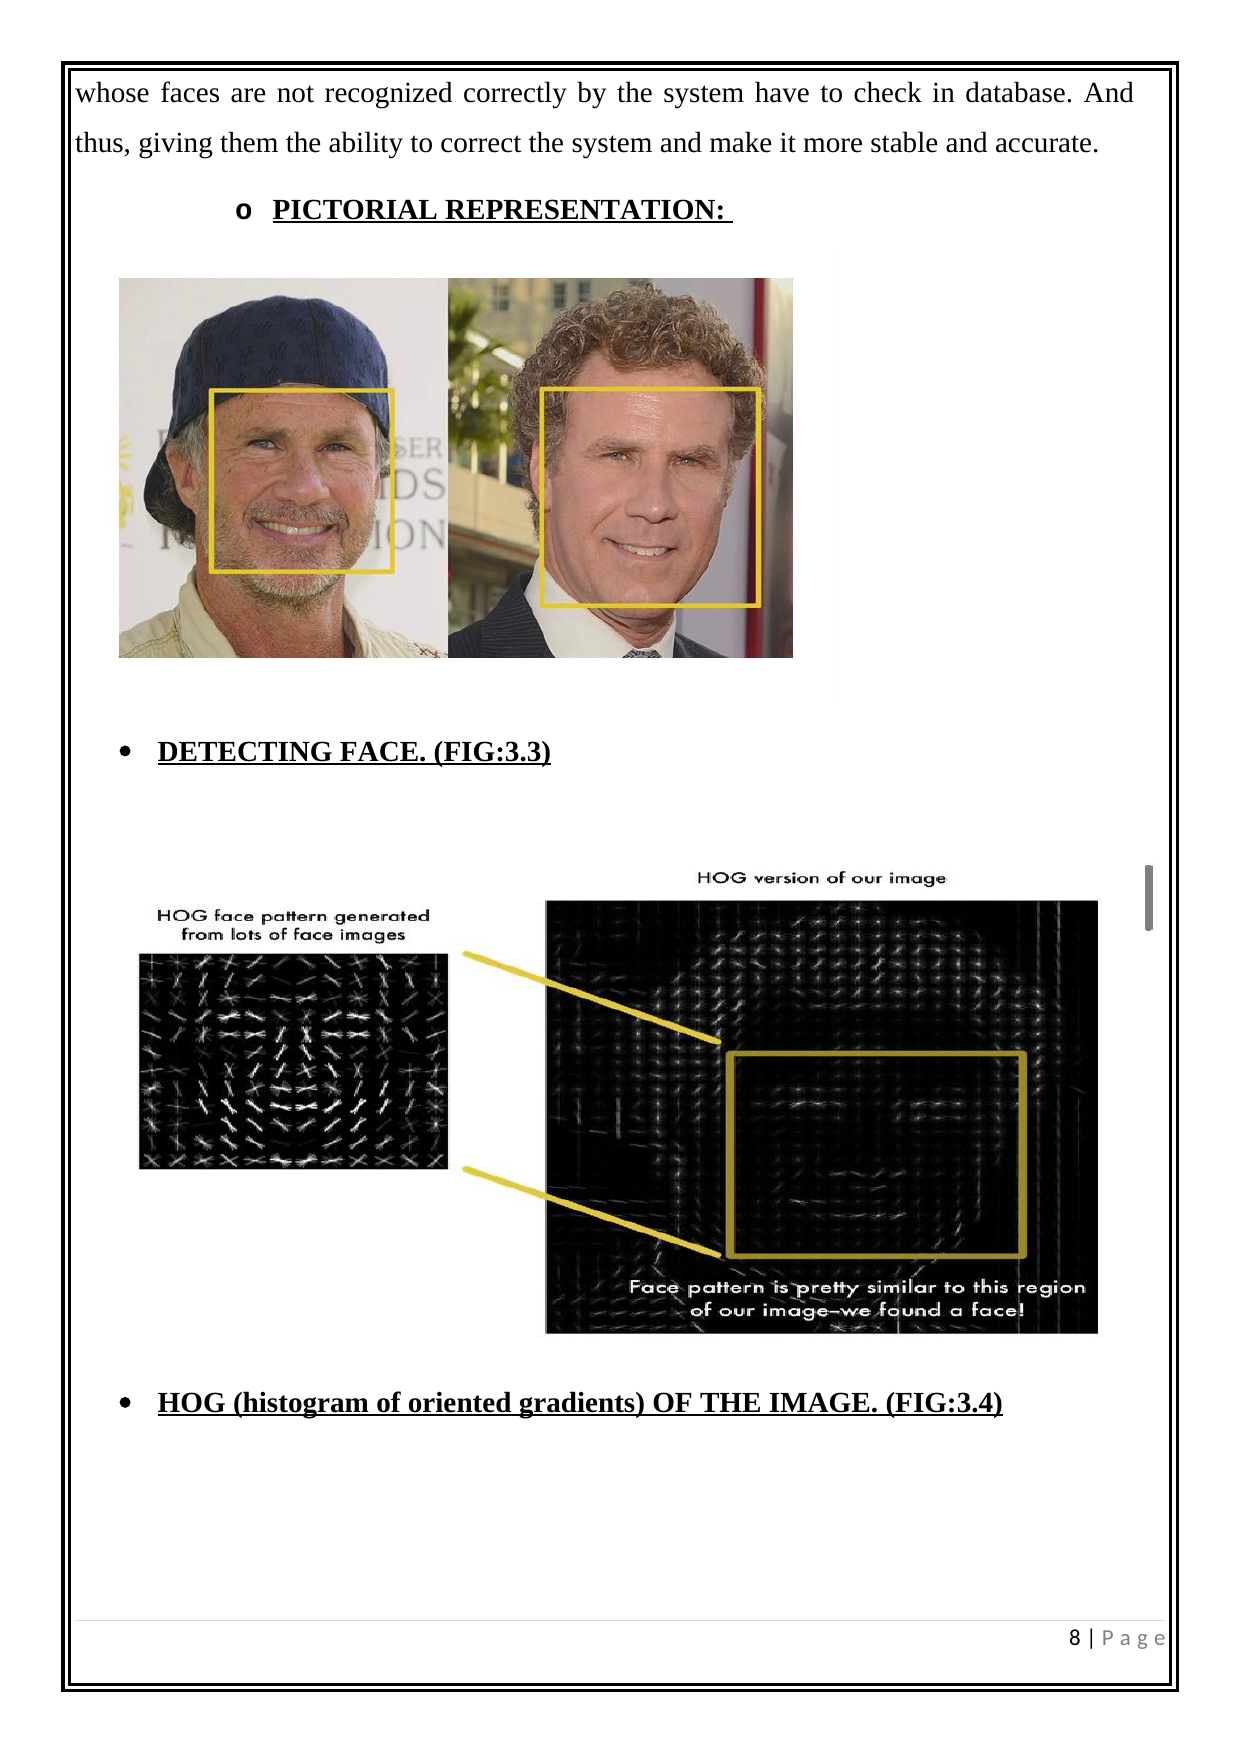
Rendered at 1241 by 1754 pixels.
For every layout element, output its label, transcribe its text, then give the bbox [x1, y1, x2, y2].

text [75, 75, 1135, 159]
picture [75, 854, 1160, 1355]
list HOG (histogram of oriented gradients) OF THE IMAGE. (FIG:3.4) [120, 1385, 1165, 1419]
picture [75, 246, 837, 704]
list DETECTING FACE. (FIG:3.3) [120, 734, 1135, 768]
list PICTORIAL REPRESENTATION: [235, 192, 1135, 228]
